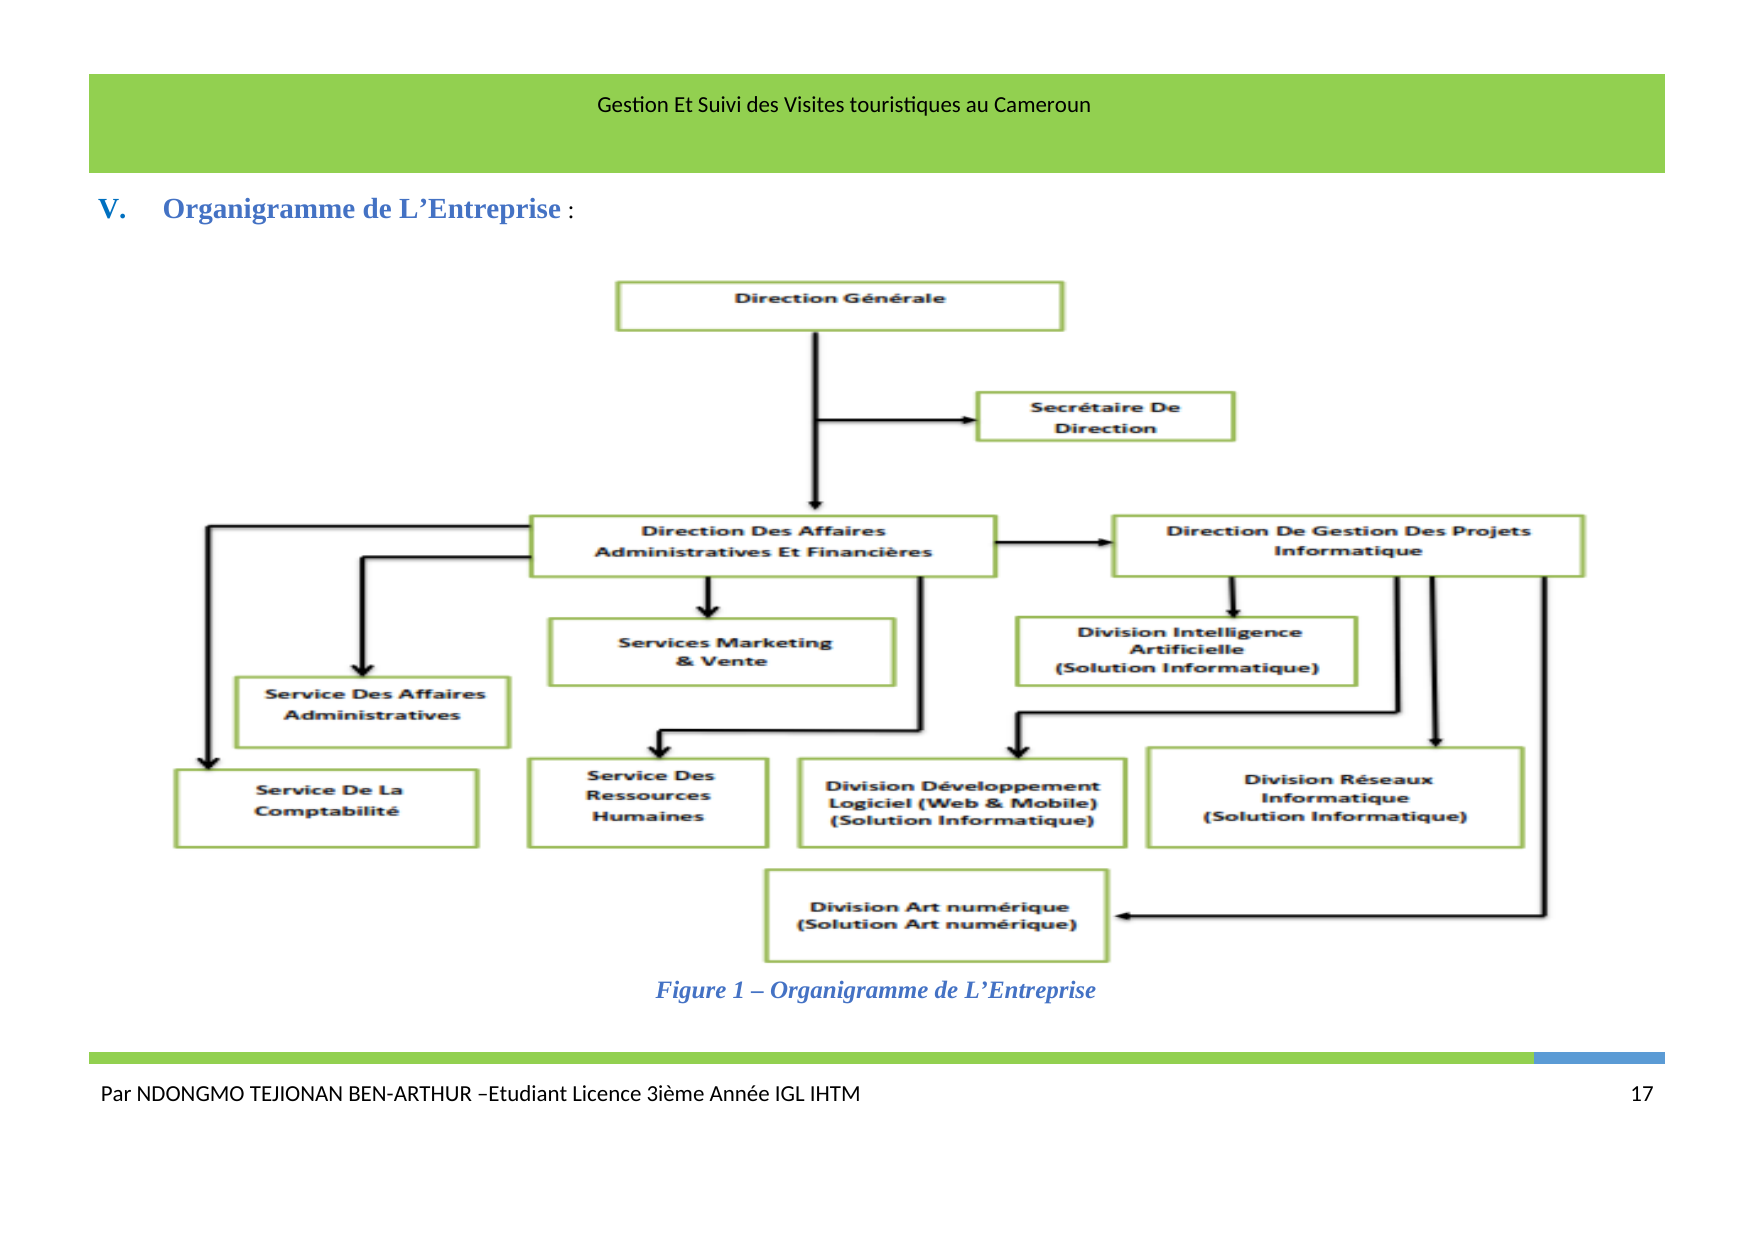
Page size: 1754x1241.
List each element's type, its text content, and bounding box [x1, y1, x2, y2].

picture [147, 258, 1607, 971]
text Figure 1 – Organigramme de L’Entreprise [89, 976, 1665, 1004]
list Organigramme de L’Entreprise : [126, 191, 1665, 224]
